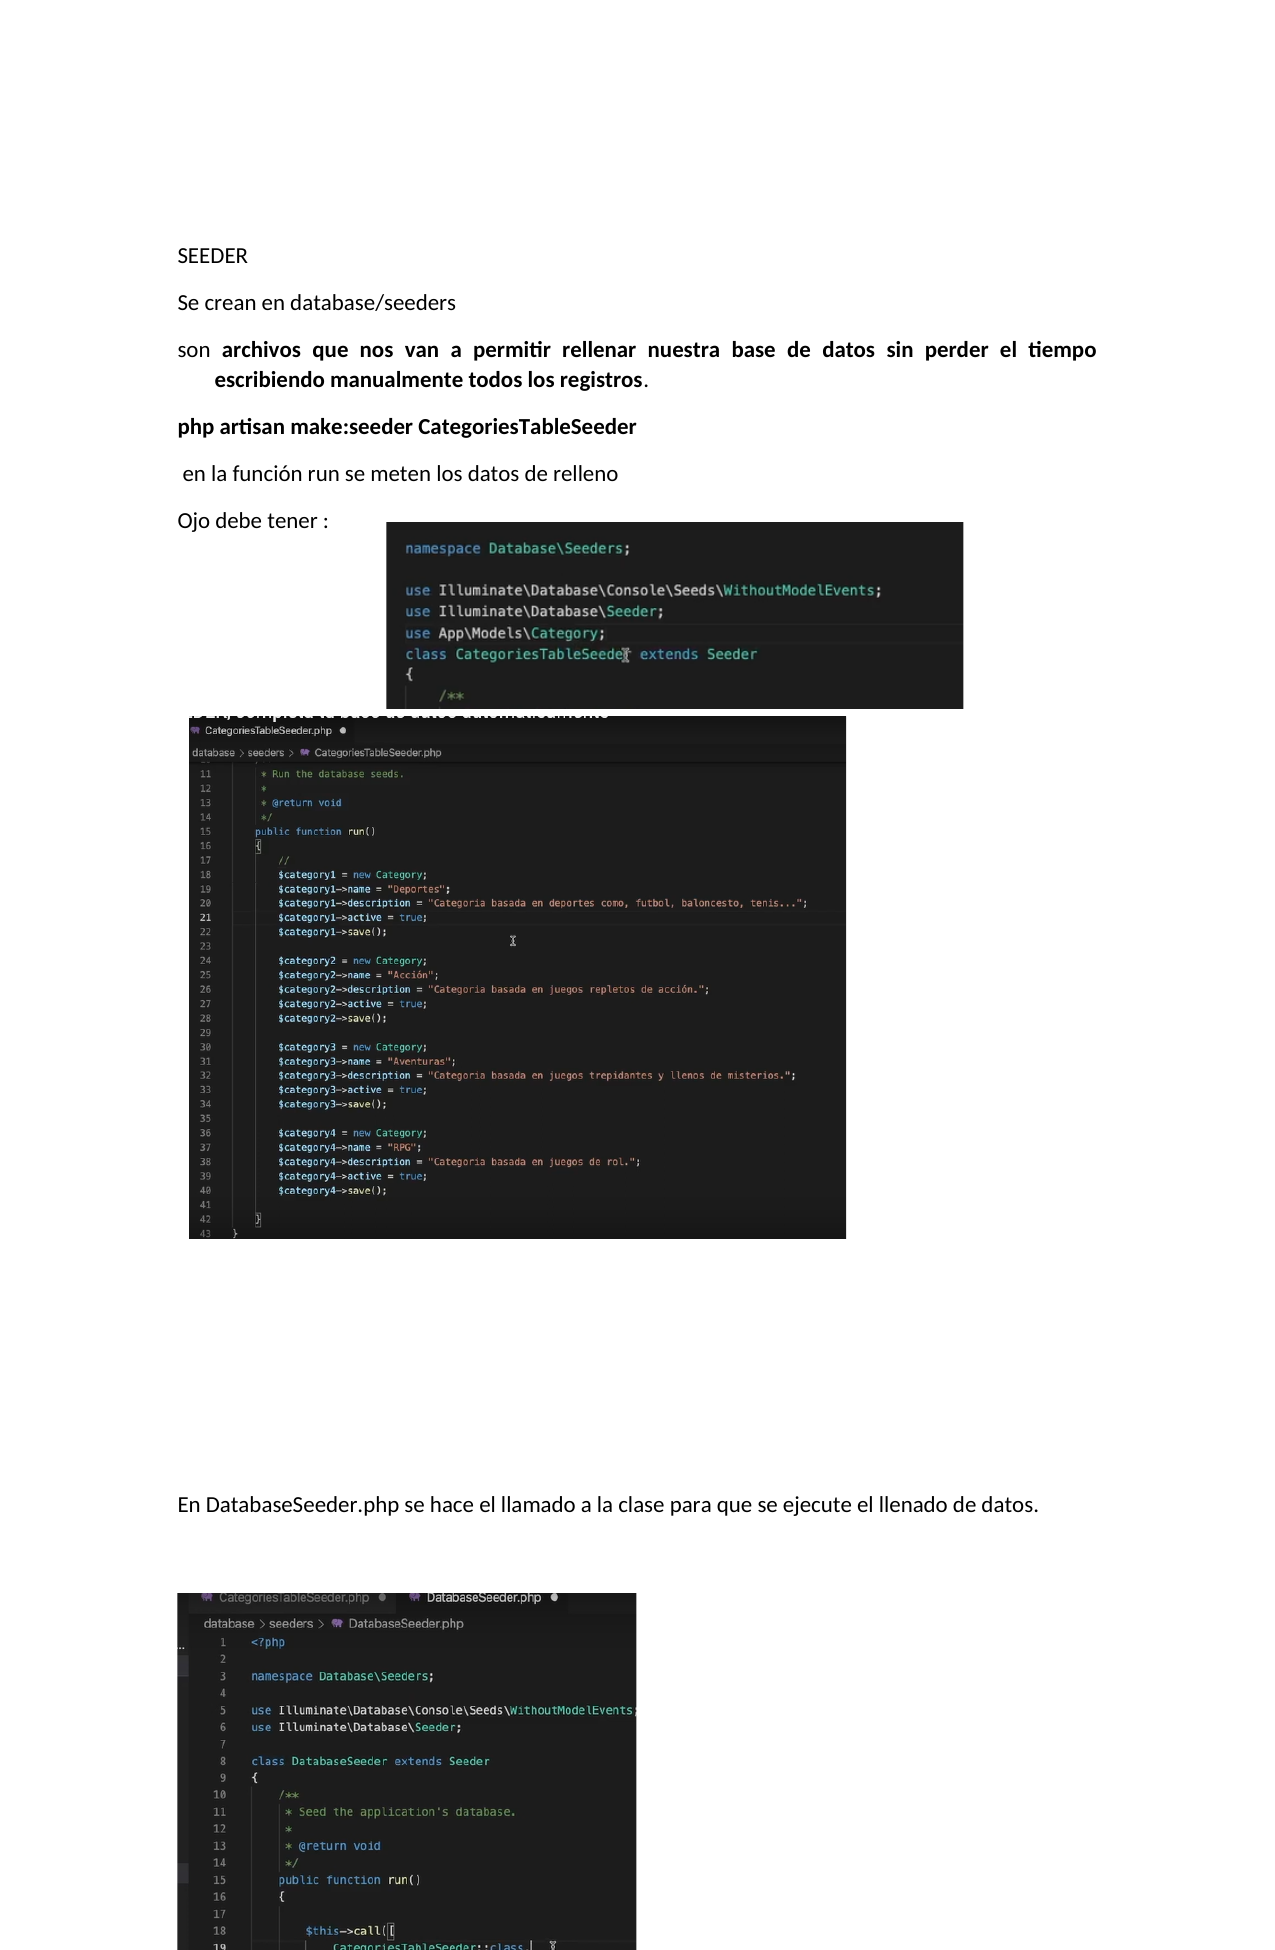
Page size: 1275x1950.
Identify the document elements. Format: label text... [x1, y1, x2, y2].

text en la función run se meten los datos de relleno [177, 459, 1098, 487]
text php artisan make:seeder CategoriesTableSeeder [177, 412, 1098, 440]
text Ojo debe tener : [177, 506, 1098, 534]
text son archivos que nos van a permitir rellenar nuestra base de datos sin perder el tiempo escribiendo manualmente todos los registros. [177, 335, 1098, 393]
text Se crean en database/seeders [177, 288, 1098, 316]
picture [386, 534, 964, 709]
text En DatabaseSeeder.php se hace el llamado a la clase para que se ejecute el llenado de datos. [177, 1490, 1098, 1518]
picture [177, 1593, 637, 1950]
picture [189, 716, 847, 1239]
text SEEDER [177, 241, 1098, 269]
